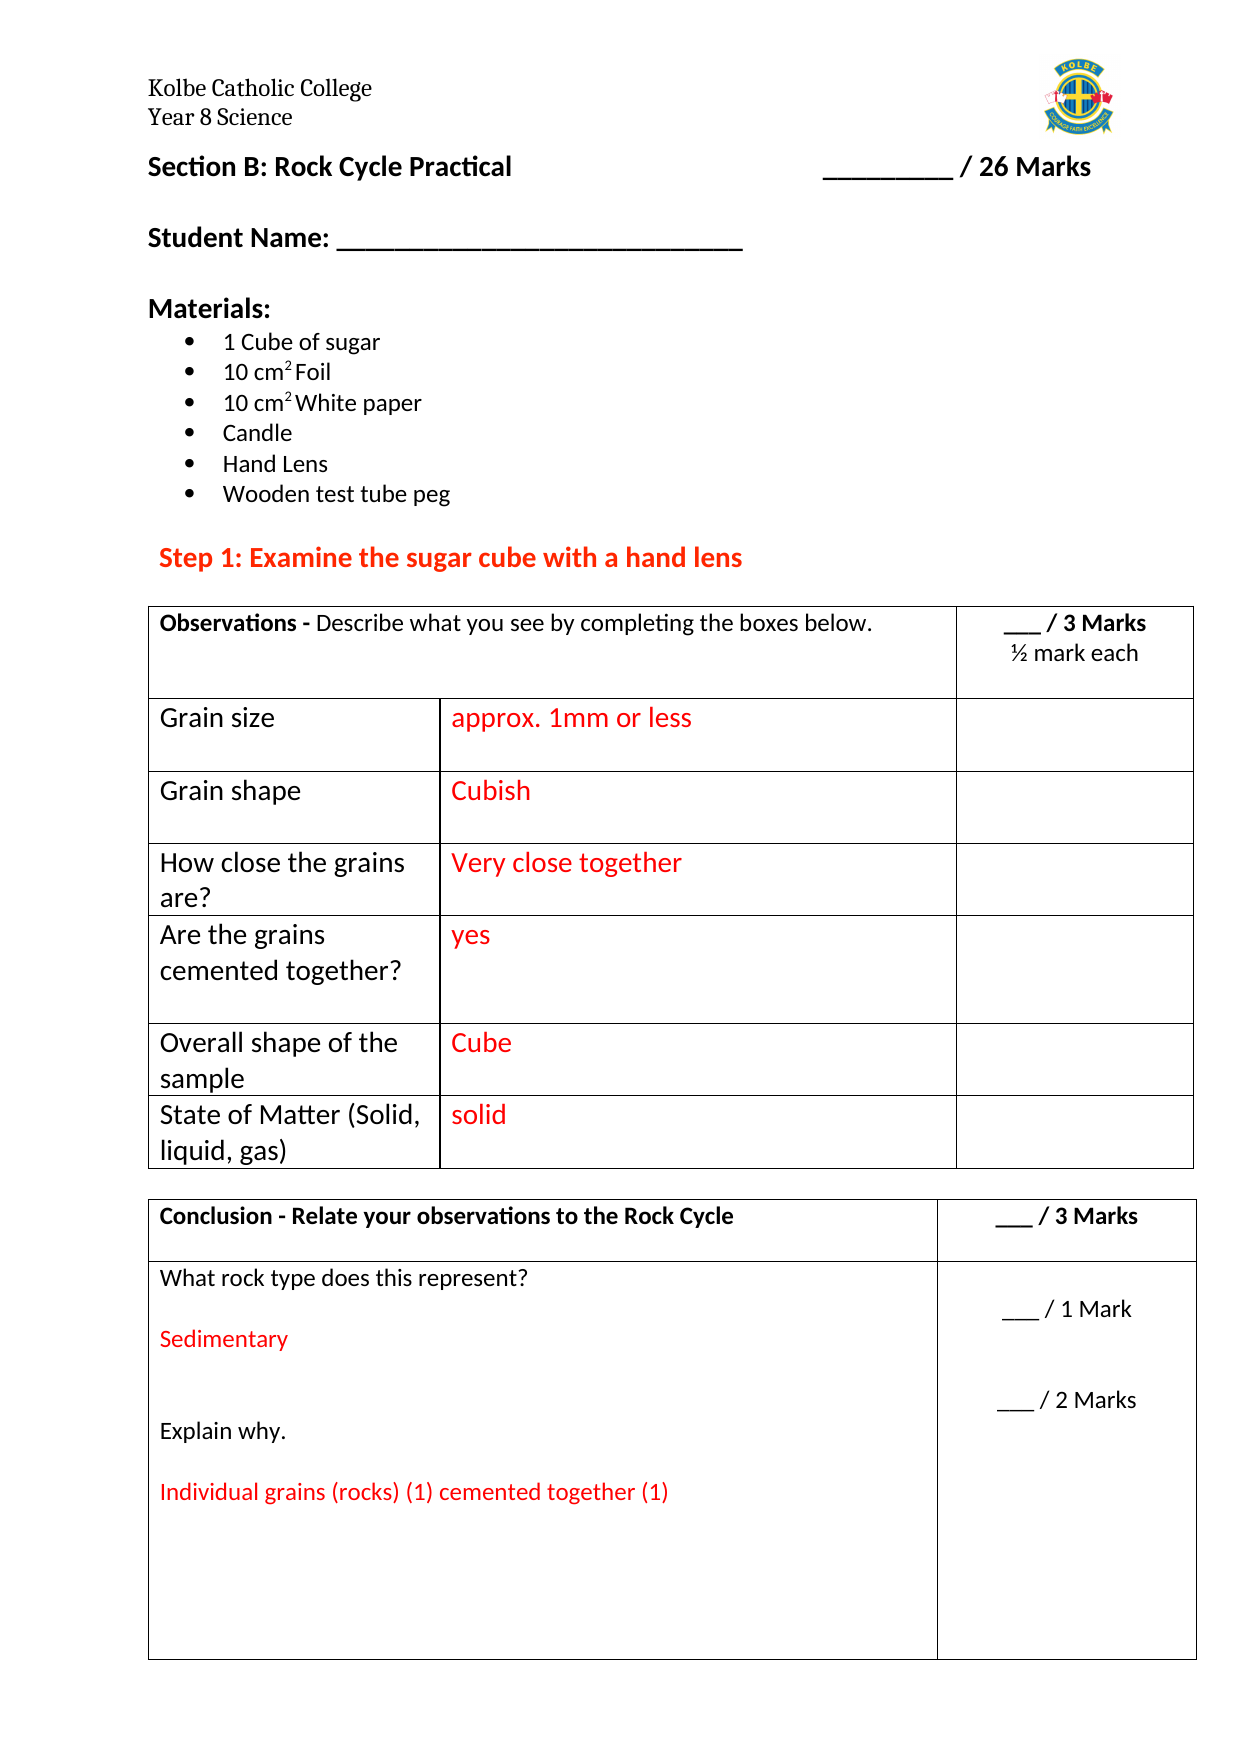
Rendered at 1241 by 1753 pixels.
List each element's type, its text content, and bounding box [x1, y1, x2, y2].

table_header ___ / 3 Marks [938, 1200, 1196, 1261]
list 10 cm2 Foil [185, 356, 1166, 387]
table_cell Overall shape of the sample [149, 1024, 439, 1095]
text Materials: [148, 290, 1166, 326]
table_cell Very close together [441, 844, 956, 915]
table_cell Cubish [441, 772, 956, 843]
table_header ___ / 3 Marks ½ mark each [957, 607, 1193, 698]
text Section B: Rock Cycle Practical _________ / 26 Marks [148, 148, 1166, 183]
table_header Conclusion - Relate your observations to the Rock Cycle [149, 1200, 937, 1261]
list 1 Cube of sugar [185, 326, 1166, 356]
table_cell [957, 699, 1193, 771]
table_cell Grain shape [149, 772, 439, 843]
table_cell approx. 1mm or less [441, 699, 956, 771]
table_header Step 1: Examine the sugar cube with a hand lens [148, 540, 1166, 575]
table_cell yes [441, 916, 956, 1023]
table_cell How close the grains are? [149, 844, 439, 915]
table_cell [957, 772, 1193, 843]
table_cell [957, 844, 1193, 915]
table_header Observations - Describe what you see by completing the boxes below. [149, 607, 956, 698]
table_cell Cube [441, 1024, 956, 1095]
table_cell [957, 1096, 1193, 1168]
table_cell Grain size [149, 699, 439, 771]
table_cell What rock type does this represent? Sedimentary Explain why. Individual grains (rocks) (1) cemented together (1) [149, 1262, 937, 1659]
table_cell ___ / 1 Mark ___ / 2 Marks [938, 1262, 1196, 1659]
list 10 cm2 White paper [185, 387, 1166, 417]
table_cell [957, 916, 1193, 1023]
table_cell Are the grains cemented together? [149, 916, 439, 1023]
list Wooden test tube peg [185, 478, 1166, 509]
table_cell State of Matter (Solid, liquid, gas) [149, 1096, 439, 1168]
text Student Name: ____________________________ [148, 219, 1166, 254]
picture [1039, 54, 1122, 139]
table_cell solid [441, 1096, 956, 1168]
list Hand Lens [185, 448, 1166, 478]
table_cell [957, 1024, 1193, 1095]
list Candle [185, 417, 1166, 448]
